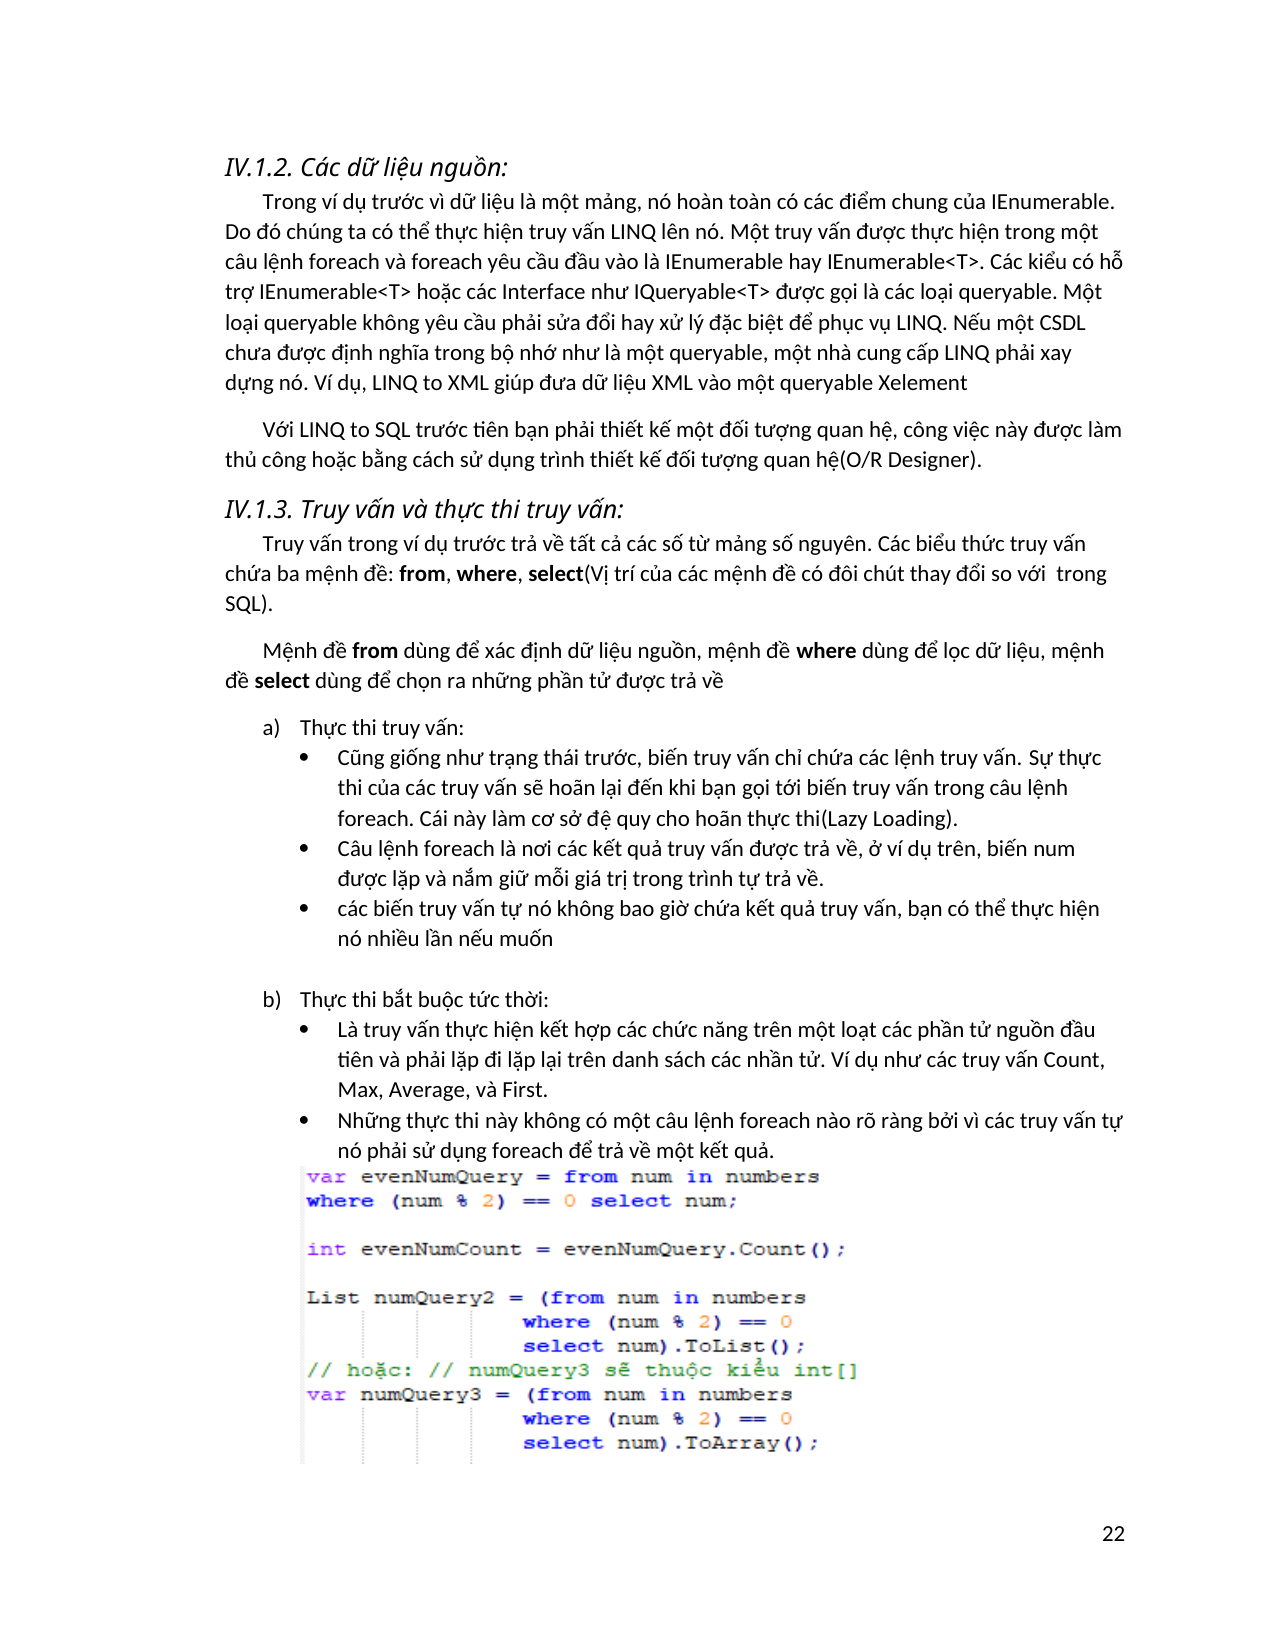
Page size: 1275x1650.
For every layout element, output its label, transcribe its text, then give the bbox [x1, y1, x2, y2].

text Với LINQ to SQL trước tiên bạn phải thiết kế một đối tượng quan hệ, công việc này được làm thủ công hoặc bằng cách sử dụng trình thiết kế đối tượng quan hệ(O/R Designer). [225, 415, 1125, 473]
list Là truy vấn thực hiện kết hợp các chức năng trên một loạt các phần tử nguồn đầu tiên và phải lặp đi lặp lại trên danh sách các nhần tử. Ví dụ như các truy vấn Count, Max, Average, và First. [300, 1015, 1125, 1104]
text Truy vấn trong ví dụ trước trả về tất cả các số từ mảng số nguyên. Các biểu thức truy vấn chứa ba mệnh đề: from, where, select(Vị trí của các mệnh đề có đôi chút thay đổi so với trong SQL). [225, 529, 1125, 617]
list Câu lệnh foreach là nơi các kết quả truy vấn được trả về, ở ví dụ trên, biến num được lặp và nắm giữ mỗi giá trị trong trình tự trả về. [300, 834, 1125, 892]
list Thực thi bắt buộc tức thời: [262, 985, 1125, 1013]
subtitle Truy vấn và thực thi truy vấn: [225, 492, 1125, 526]
text Mệnh đề from dùng để xác định dữ liệu nguồn, mệnh đề where dùng để lọc dữ liệu, mệnh đề select dùng để chọn ra những phần tử được trả về [225, 636, 1125, 694]
list Thực thi truy vấn: [262, 713, 1125, 741]
list Cũng giống như trạng thái trước, biến truy vấn chỉ chứa các lệnh truy vấn. Sự thực thi của các truy vấn sẽ hoãn lại đến khi bạn gọi tới biến truy vấn trong câu lệnh foreach. Cái này làm cơ sở đệ quy cho hoãn thực thi(Lazy Loading). [300, 743, 1125, 832]
list Những thực thi này không có một câu lệnh foreach nào rõ ràng bởi vì các truy vấn tự nó phải sử dụng foreach để trả về một kết quả. [300, 1106, 1125, 1164]
picture [300, 1166, 878, 1464]
list các biến truy vấn tự nó không bao giờ chứa kết quả truy vấn, bạn có thể thực hiện nó nhiều lần nếu muốn [300, 894, 1125, 953]
subtitle Các dữ liệu nguồn: [225, 150, 1125, 184]
text Trong ví dụ trước vì dữ liệu là một mảng, nó hoàn toàn có các điểm chung của IEnumerable. Do đó chúng ta có thể thực hiện truy vấn LINQ lên nó. Một truy vấn được thực hiện trong một câu lệnh foreach và foreach yêu cầu đầu vào là IEnumerable hay IEnumerable<T>. Các kiểu có hỗ trợ IEnumerable<T> hoặc các Interface như IQueryable<T> được gọi là các loại queryable. Một loại queryable không yêu cầu phải sửa đổi hay xử lý đặc biệt để phục vụ LINQ. Nếu một CSDL chưa được định nghĩa trong bộ nhớ như là một queryable, một nhà cung cấp LINQ phải xay dựng nó. Ví dụ, LINQ to XML giúp đưa dữ liệu XML vào một queryable Xelement [225, 187, 1125, 396]
